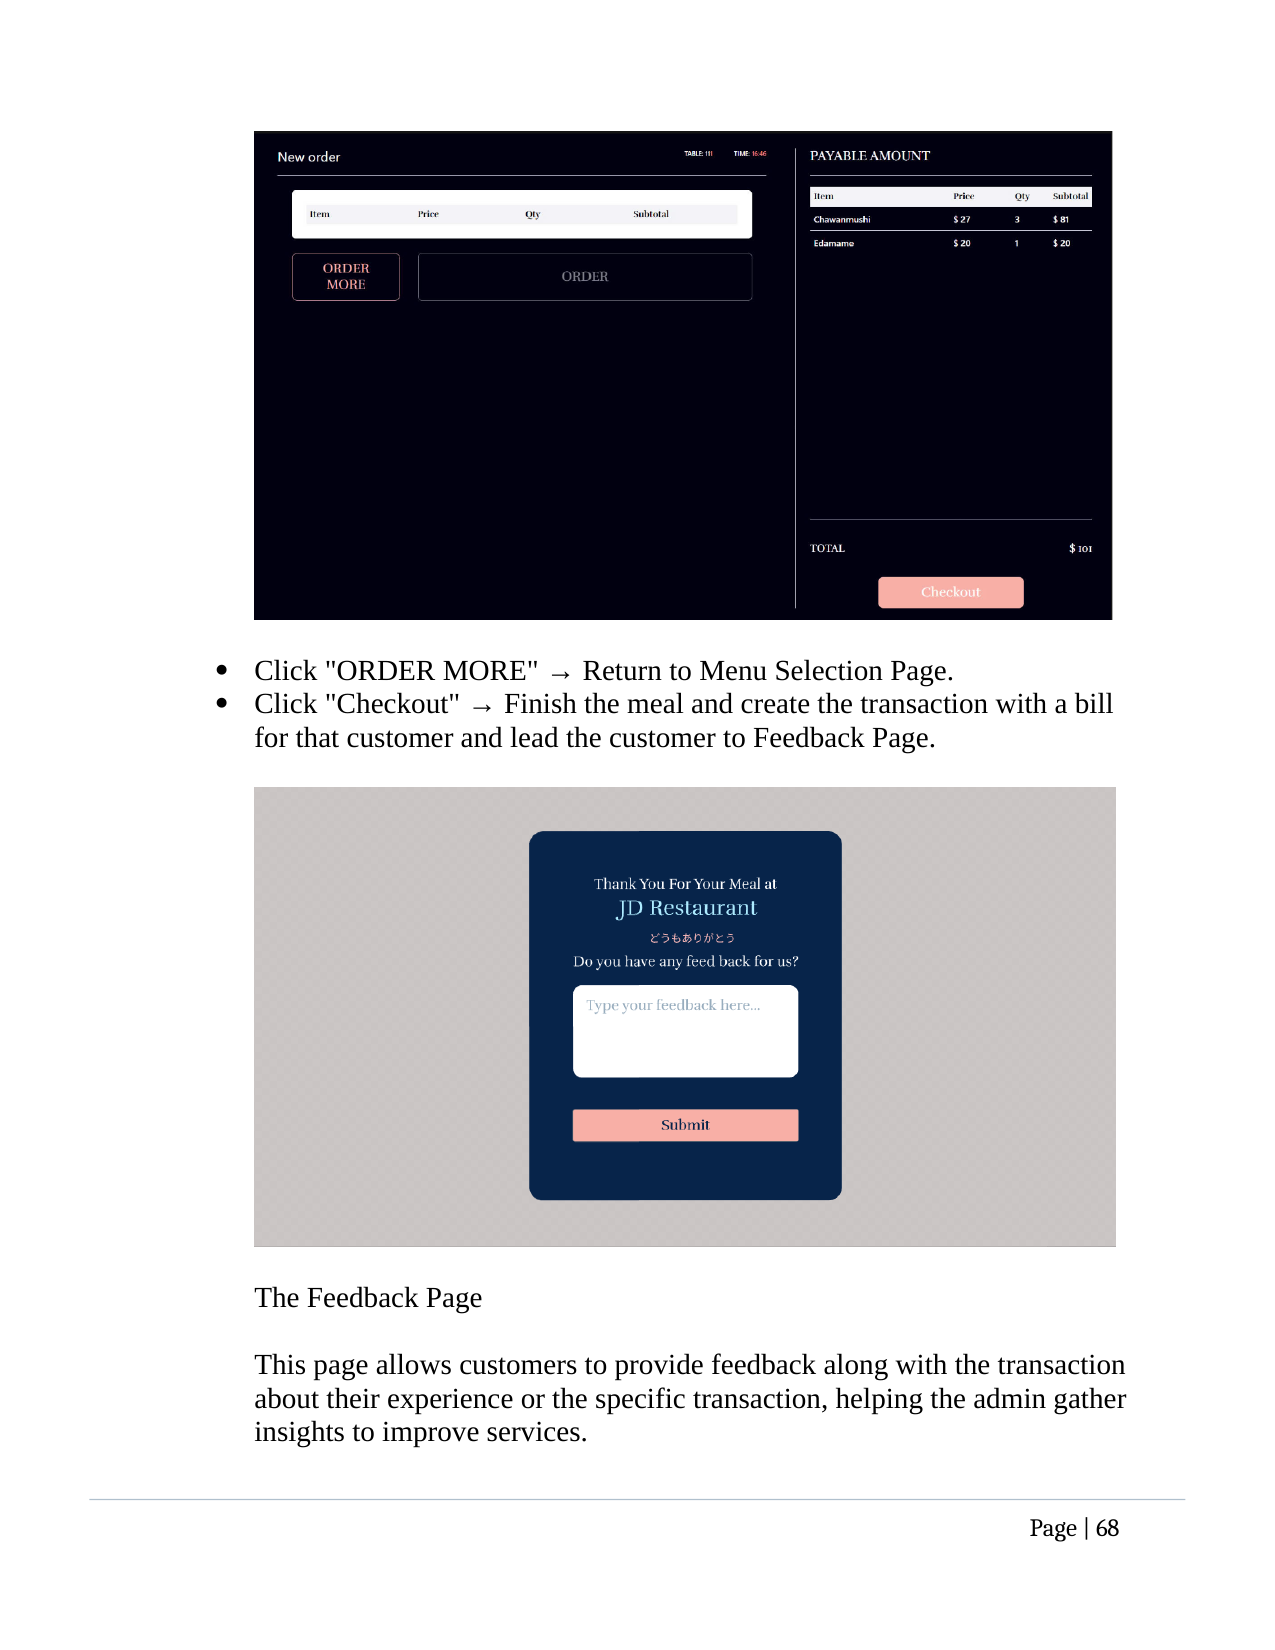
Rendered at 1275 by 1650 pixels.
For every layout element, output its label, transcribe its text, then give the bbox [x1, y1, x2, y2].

picture [254, 131, 1113, 620]
list This page allows customers to provide feedback along with the transaction about their experience or the specific transaction, helping the admin gather insights to improve services. [254, 1347, 1154, 1448]
list The Feedback Page [254, 1280, 1154, 1314]
list Click "ORDER MORE" → Return to Menu Selection Page. [217, 653, 1154, 686]
picture [254, 787, 1116, 1247]
list Click "Checkout" → Finish the meal and create the transaction with a bill for that customer and lead the customer to Feedback Page. [217, 686, 1154, 754]
